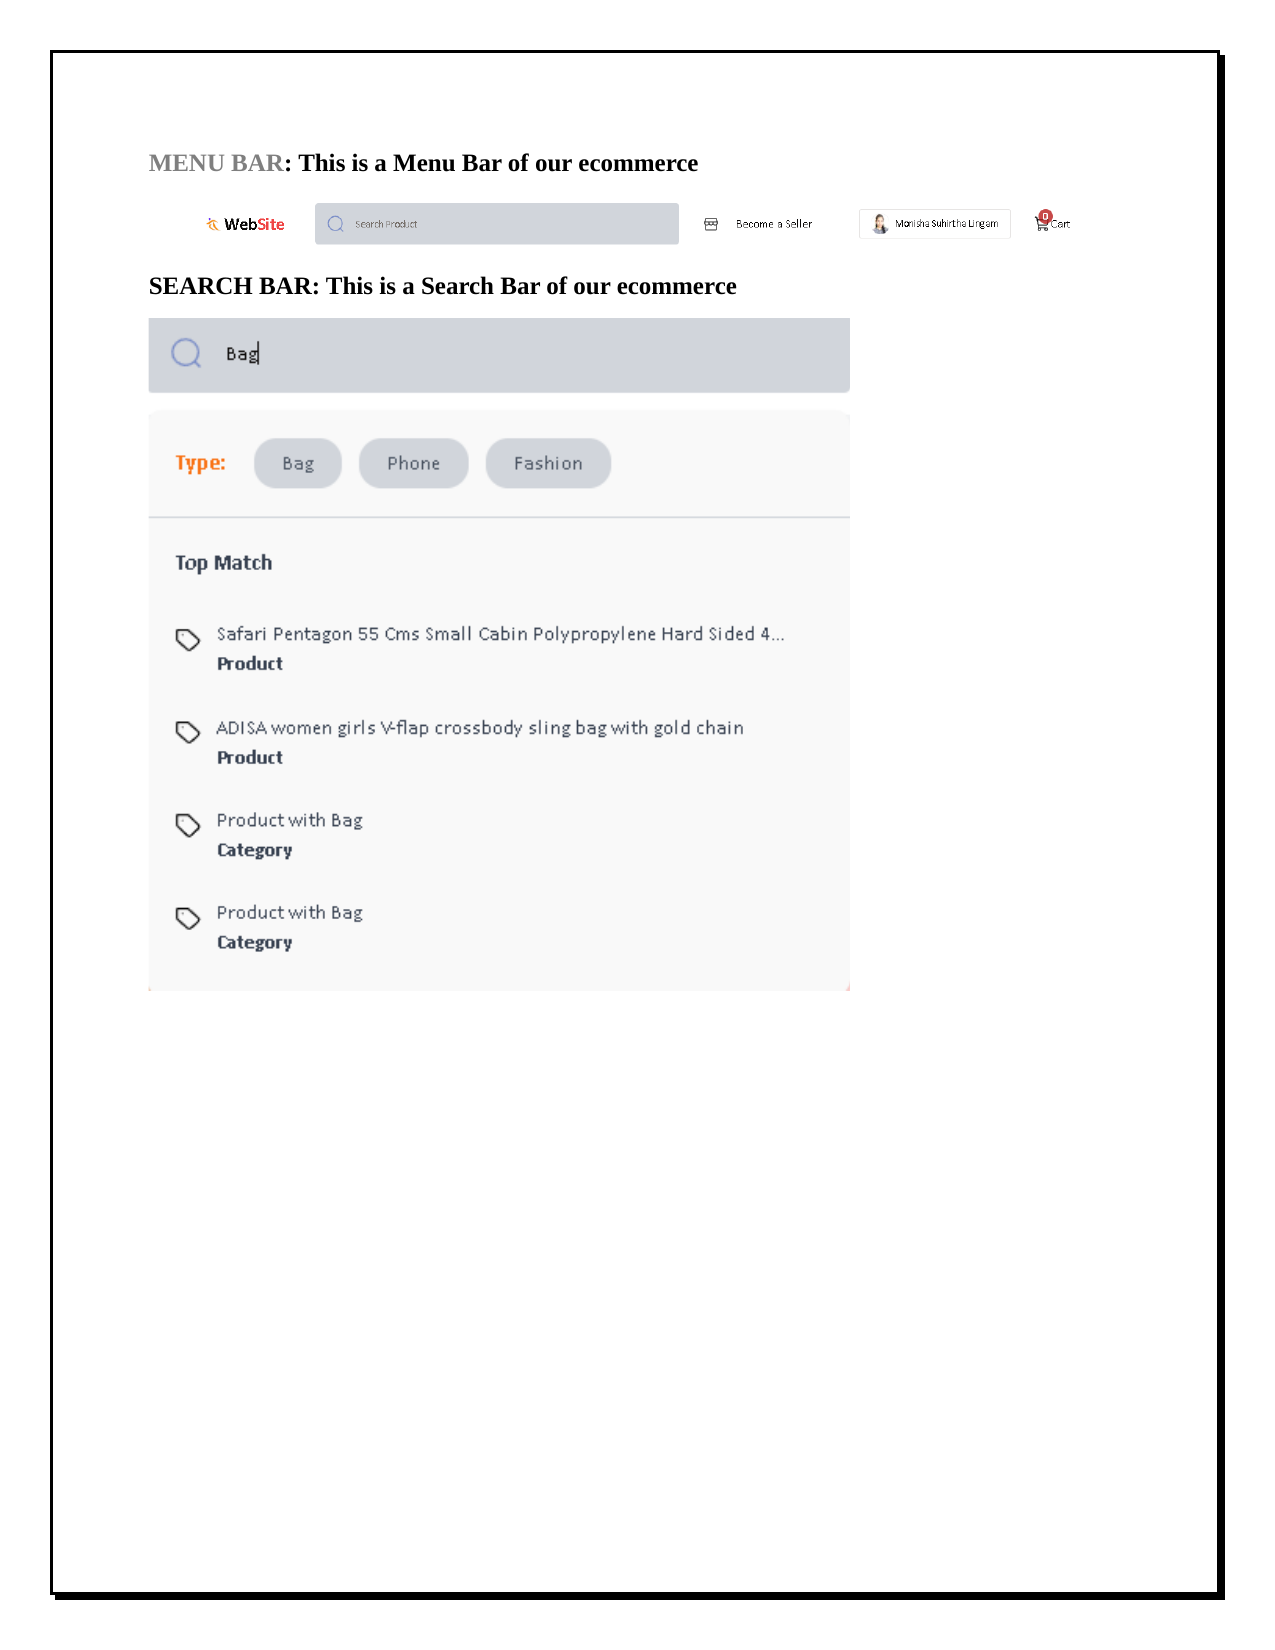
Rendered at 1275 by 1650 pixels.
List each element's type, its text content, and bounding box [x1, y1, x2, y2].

text SEARCH BAR: This is a Search Bar of our ecommerce [148, 271, 1122, 300]
picture [148, 196, 1124, 253]
text MENU BAR: This is a Menu Bar of our ecommerce [148, 148, 1122, 177]
picture [148, 318, 850, 991]
